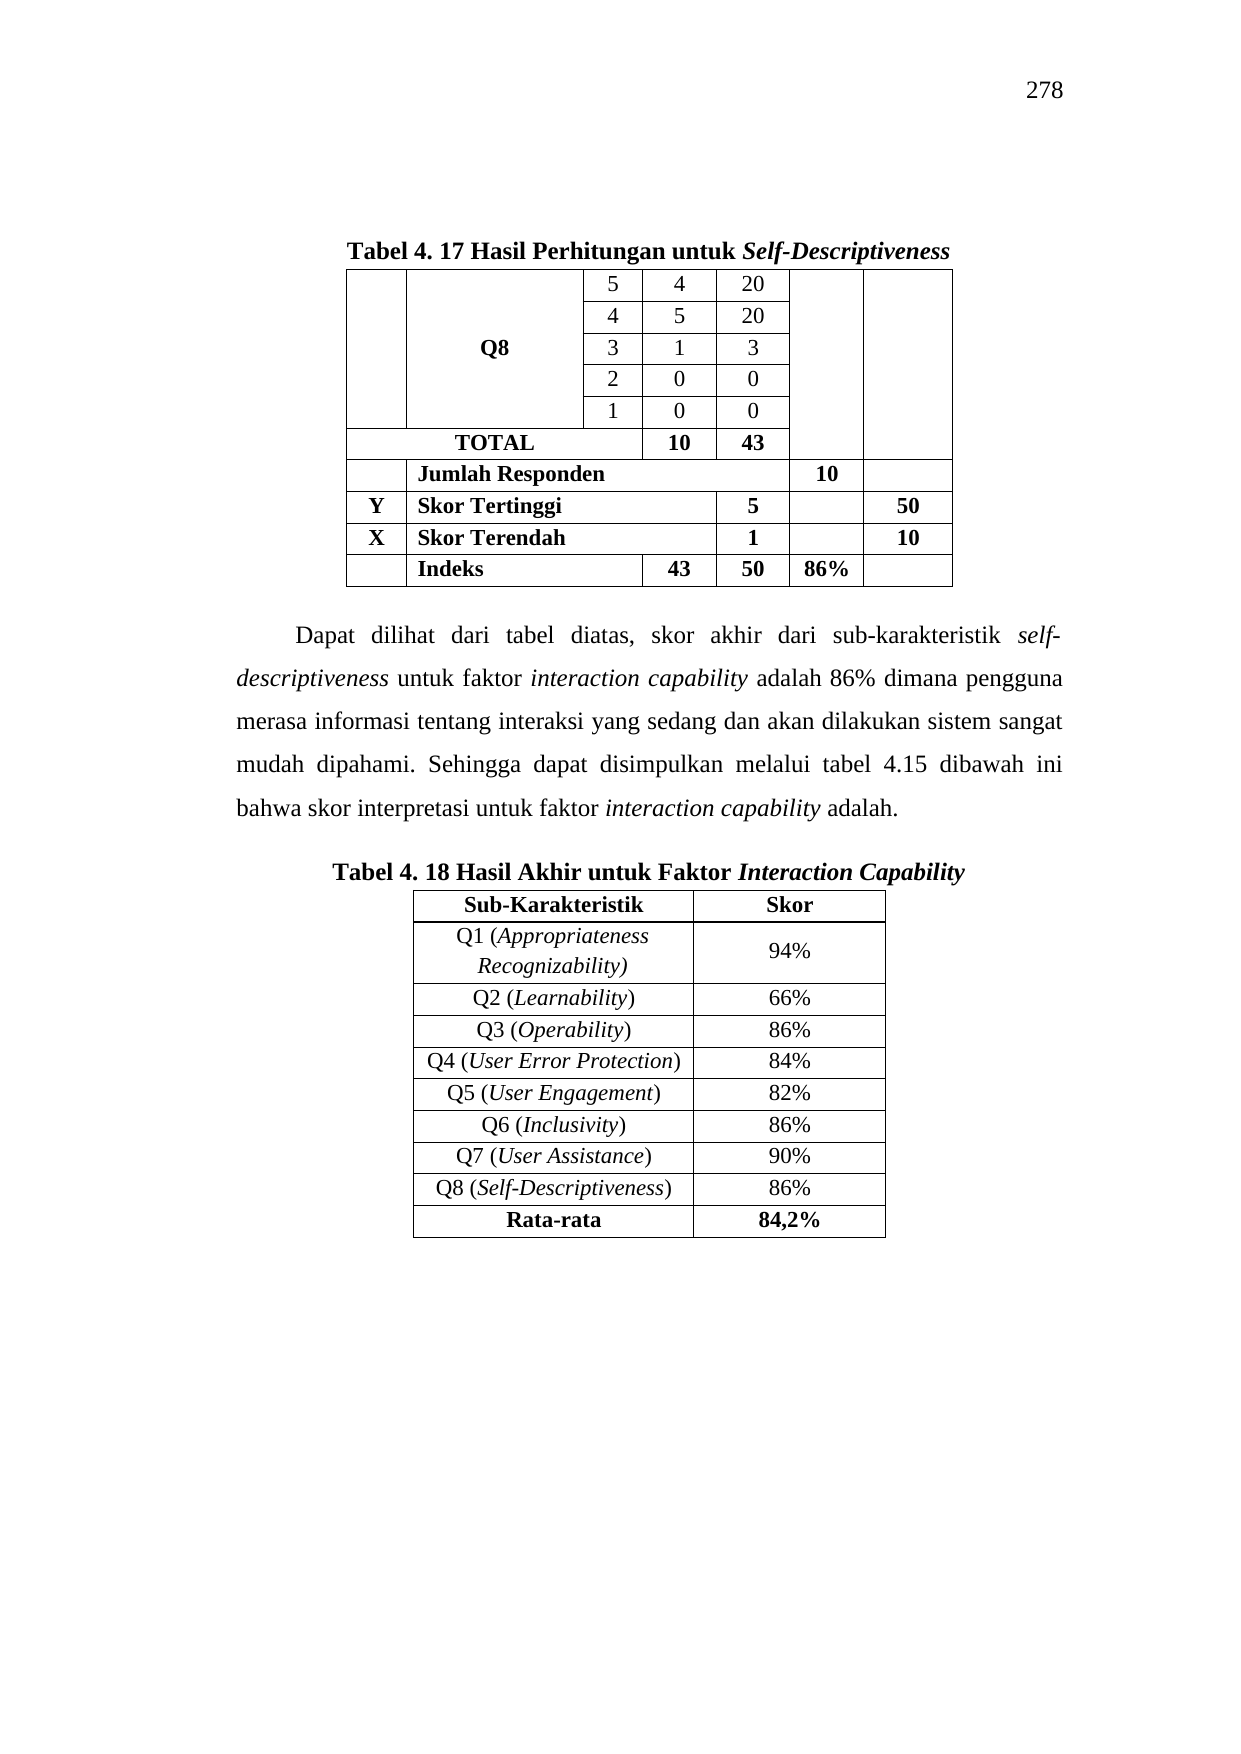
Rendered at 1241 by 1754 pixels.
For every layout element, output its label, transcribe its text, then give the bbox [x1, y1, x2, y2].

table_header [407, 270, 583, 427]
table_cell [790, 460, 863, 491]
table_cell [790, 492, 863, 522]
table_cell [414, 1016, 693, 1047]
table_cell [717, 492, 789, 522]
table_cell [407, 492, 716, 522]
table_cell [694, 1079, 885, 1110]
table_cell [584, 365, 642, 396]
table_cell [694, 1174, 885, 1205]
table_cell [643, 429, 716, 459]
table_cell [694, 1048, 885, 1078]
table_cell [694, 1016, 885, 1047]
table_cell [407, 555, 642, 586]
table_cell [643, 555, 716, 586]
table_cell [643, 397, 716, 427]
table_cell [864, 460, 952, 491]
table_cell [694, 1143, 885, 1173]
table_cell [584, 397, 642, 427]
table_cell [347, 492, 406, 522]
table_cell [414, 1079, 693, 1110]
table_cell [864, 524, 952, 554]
text Tabel 4. Hasil Akhir untuk Faktor Interaction Capability [236, 857, 1063, 885]
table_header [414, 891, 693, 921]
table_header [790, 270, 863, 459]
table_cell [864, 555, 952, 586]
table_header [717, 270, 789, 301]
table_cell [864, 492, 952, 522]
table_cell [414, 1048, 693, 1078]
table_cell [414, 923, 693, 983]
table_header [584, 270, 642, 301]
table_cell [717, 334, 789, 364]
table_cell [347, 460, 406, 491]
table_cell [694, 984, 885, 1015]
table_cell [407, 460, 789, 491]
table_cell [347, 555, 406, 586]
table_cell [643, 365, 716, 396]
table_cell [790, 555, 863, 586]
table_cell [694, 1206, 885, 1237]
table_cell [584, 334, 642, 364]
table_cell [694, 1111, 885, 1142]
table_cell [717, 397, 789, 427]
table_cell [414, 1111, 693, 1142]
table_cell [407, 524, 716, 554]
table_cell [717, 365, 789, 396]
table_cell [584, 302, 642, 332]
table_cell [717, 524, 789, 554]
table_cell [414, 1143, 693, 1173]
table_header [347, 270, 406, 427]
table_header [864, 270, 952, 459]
text Tabel 4. Hasil Perhitungan untuk Self-Descriptiveness [236, 236, 1063, 265]
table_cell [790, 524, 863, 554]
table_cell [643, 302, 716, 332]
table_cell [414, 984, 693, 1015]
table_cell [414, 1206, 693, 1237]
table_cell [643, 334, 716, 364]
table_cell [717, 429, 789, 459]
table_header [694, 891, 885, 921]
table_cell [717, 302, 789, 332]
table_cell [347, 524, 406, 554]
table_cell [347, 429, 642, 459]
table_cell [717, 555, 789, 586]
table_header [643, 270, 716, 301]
text Dapat dilihat dari tabel diatas, skor akhir dari sub-karakteristik self-descriptiveness untuk faktor interaction capability adalah 86% dimana pengguna merasa informasi tentang interaksi yang sedang dan akan dilakukan sistem sangat mudah dipahami. Sehingga dapat disimpulkan melalui tabel 4.15 dibawah ini bahwa skor interpretasi untuk faktor interaction capability adalah. [236, 620, 1063, 821]
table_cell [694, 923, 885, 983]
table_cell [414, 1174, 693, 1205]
